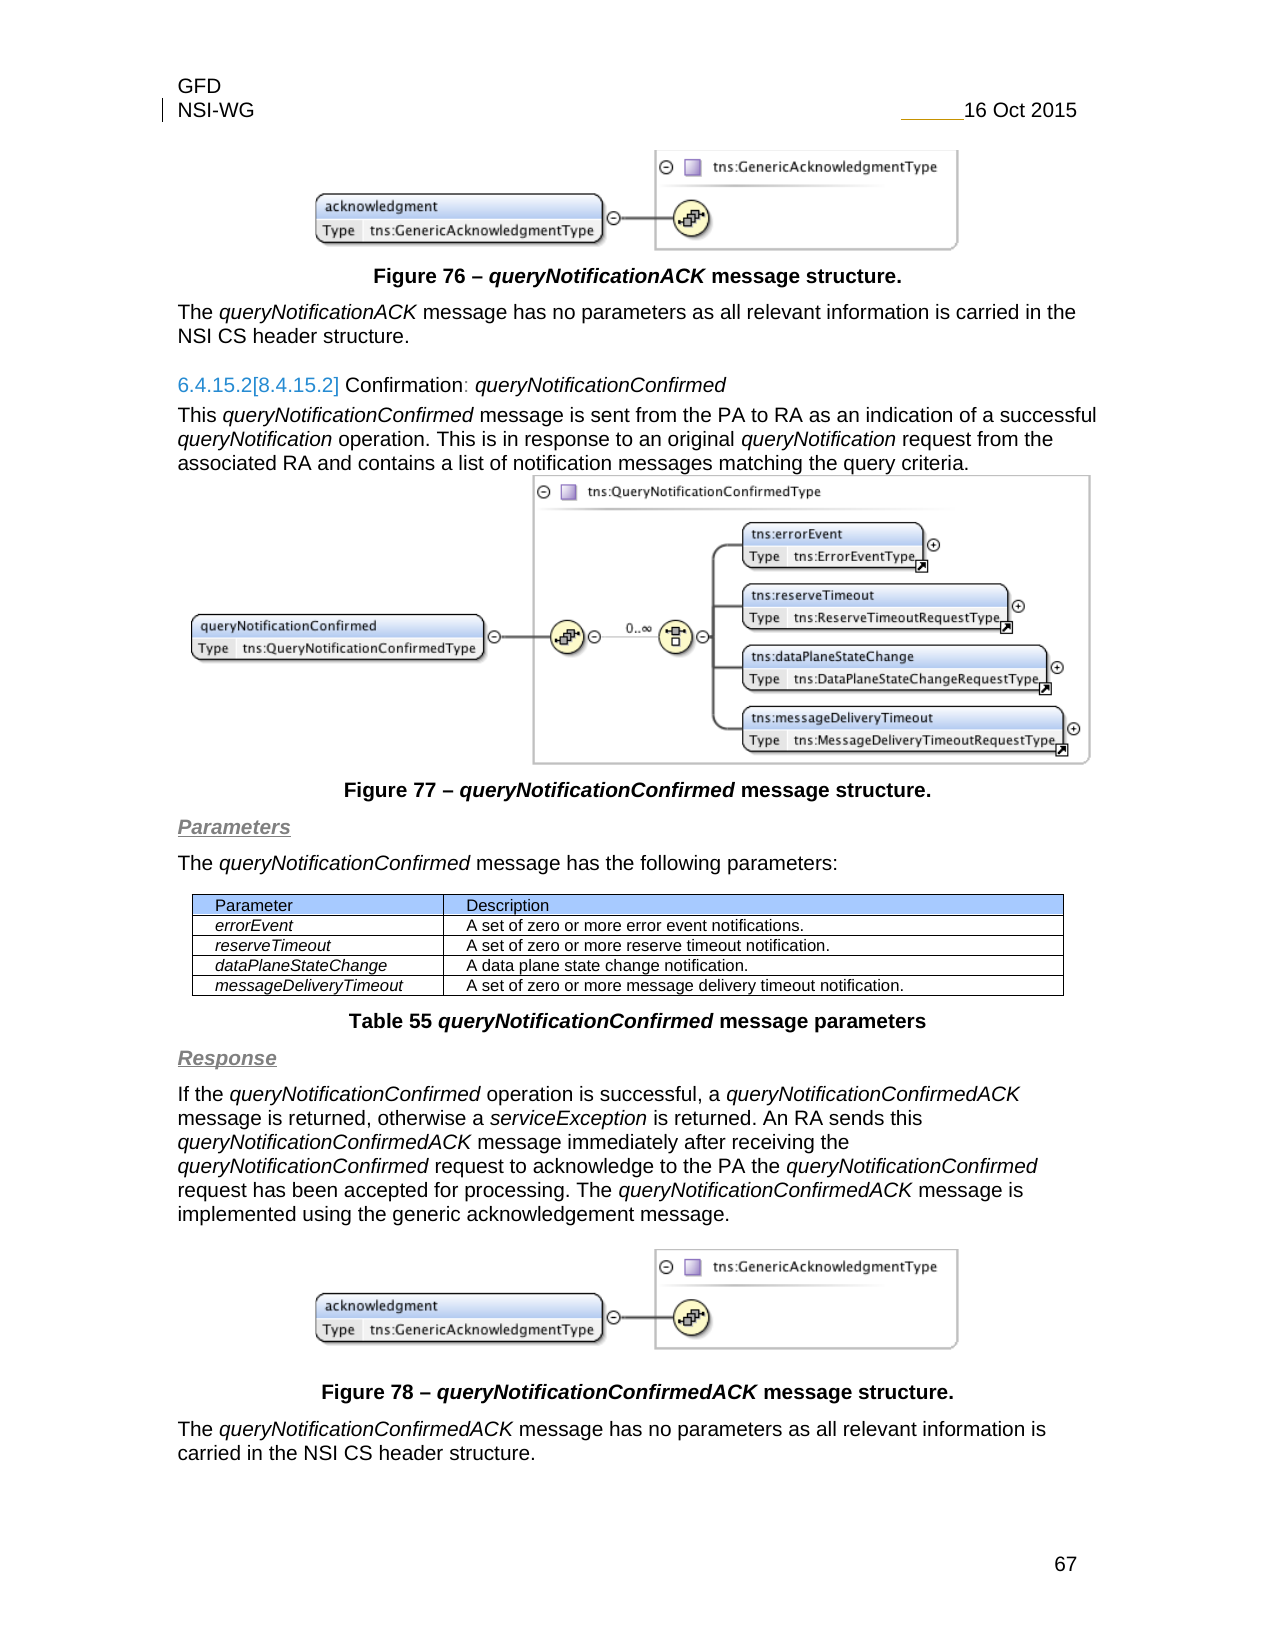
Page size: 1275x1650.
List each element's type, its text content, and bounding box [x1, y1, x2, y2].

text Parameters [177, 815, 1098, 839]
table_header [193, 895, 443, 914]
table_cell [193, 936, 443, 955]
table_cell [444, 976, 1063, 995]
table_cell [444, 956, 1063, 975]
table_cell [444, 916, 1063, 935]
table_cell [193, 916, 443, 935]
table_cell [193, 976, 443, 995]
text The queryNotificationACK message has no parameters as all relevant information is carried in the NSI CS header structure. [177, 300, 1098, 348]
text The queryNotificationConfirmed message has the following parameters: [177, 851, 1098, 875]
text This queryNotificationConfirmed message is sent from the PA to RA as an indication of a successful queryNotification operation. This is in response to an original queryNotification request from the associated RA and contains a list of notification messages matching the query criteria. [177, 403, 1098, 475]
text Table 55 queryNotificationConfirmed message parameters [177, 1009, 1098, 1033]
text Response [177, 1045, 1098, 1069]
text Figure 77 – queryNotificationConfirmed message structure. [177, 778, 1098, 802]
picture [191, 475, 1092, 766]
text The queryNotificationConfirmedACK message has no parameters as all relevant information is carried in the NSI CS header structure. [177, 1417, 1098, 1464]
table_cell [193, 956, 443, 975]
picture [315, 1249, 960, 1351]
text Figure 78 – queryNotificationConfirmedACK message structure. [177, 1380, 1098, 1404]
picture [315, 150, 960, 252]
text If the queryNotificationConfirmed operation is successful, a queryNotificationConfirmedACK message is returned, otherwise a serviceException is returned. An RA sends this queryNotificationConfirmedACK message immediately after receiving the queryNotificationConfirmed request to acknowledge to the PA the queryNotificationConfirmed request has been accepted for processing. The queryNotificationConfirmedACK message is implemented using the generic acknowledgement message. [177, 1082, 1098, 1226]
subtitle Confirmation: queryNotificationConfirmed [177, 373, 1098, 397]
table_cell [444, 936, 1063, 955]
text Figure 76 – queryNotificationACK message structure. [177, 264, 1098, 288]
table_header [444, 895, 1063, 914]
